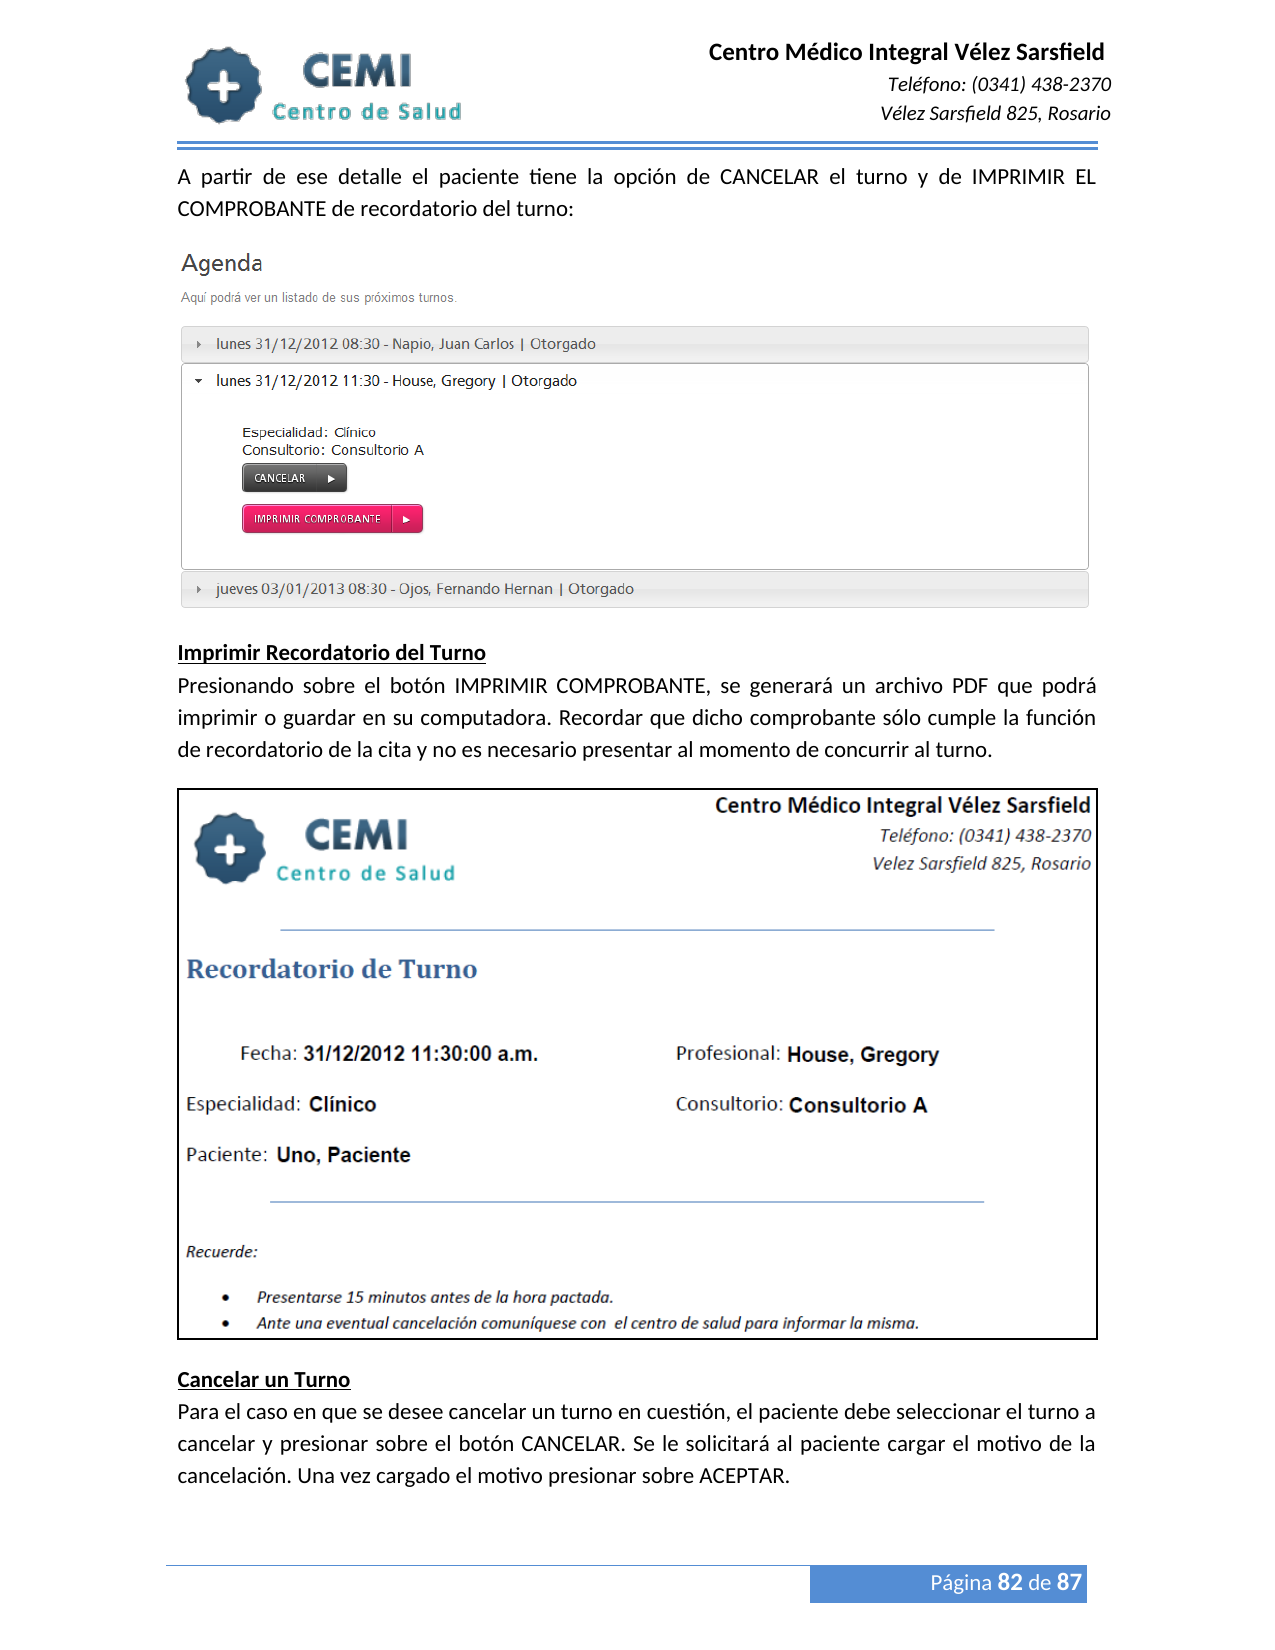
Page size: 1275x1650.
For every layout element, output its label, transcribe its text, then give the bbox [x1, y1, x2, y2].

picture [177, 247, 1098, 614]
picture [177, 29, 469, 141]
text Imprimir Recordatorio del Turno [177, 638, 1098, 667]
text Presionando sobre el botón IMPRIMIR COMPROBANTE, se generará un archivo PDF que podrá imprimir o guardar en su computadora. Recordar que dicho comprobante sólo cumple la función de recordatorio de la cita y no es necesario presentar al momento de concurrir al turno. [177, 671, 1098, 763]
picture [179, 790, 1096, 1338]
text Para el caso en que se desee cancelar un turno en cuestión, el paciente debe seleccionar el turno a cancelar y presionar sobre el botón CANCELAR. Se le solicitará al paciente cargar el motivo de la cancelación. Una vez cargado el motivo presionar sobre ACEPTAR. [177, 1397, 1098, 1489]
text Cancelar un Turno [177, 1365, 1098, 1393]
text A partir de ese detalle el paciente tiene la opción de CANCELAR el turno y de IMPRIMIR EL COMPROBANTE de recordatorio del turno: [177, 162, 1098, 222]
